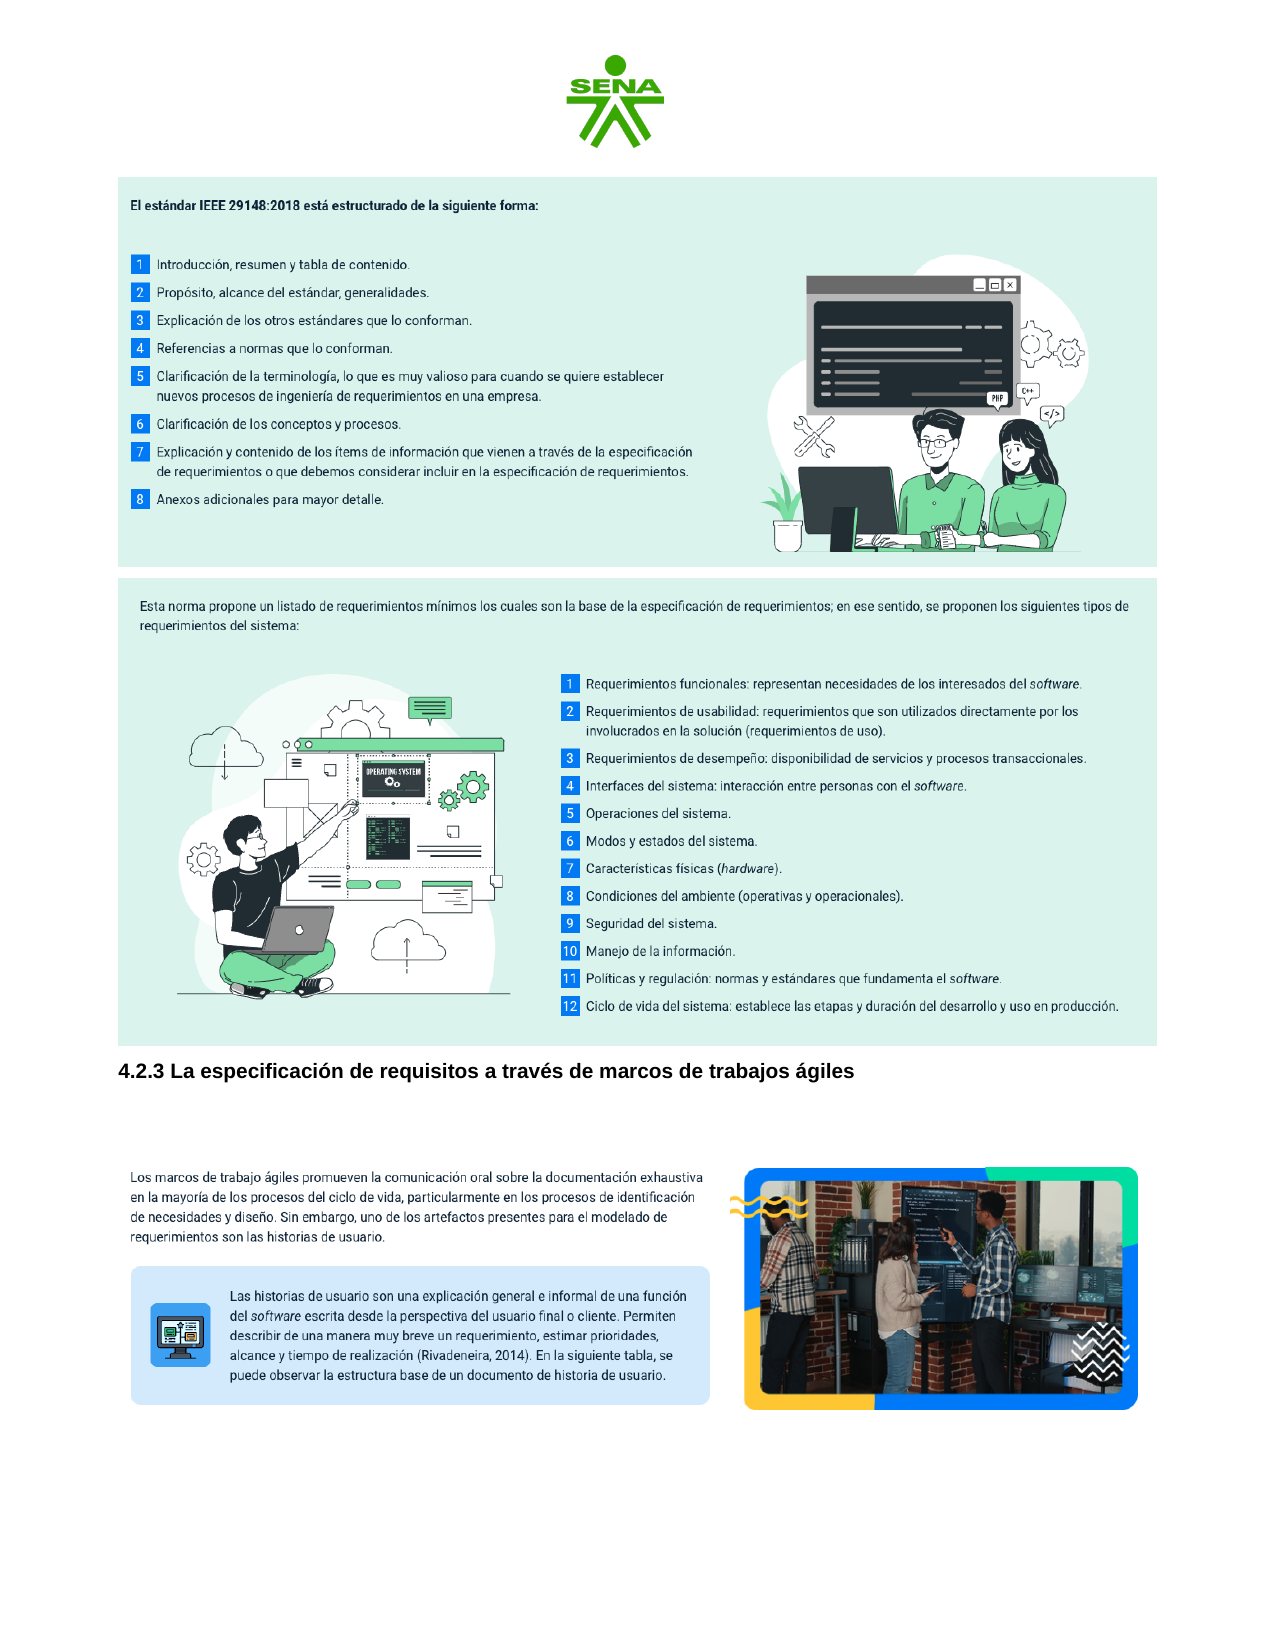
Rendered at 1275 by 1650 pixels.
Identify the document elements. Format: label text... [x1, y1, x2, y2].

picture [118, 177, 1157, 567]
text 4.2.3 La especificación de requisitos a través de marcos de trabajos ágiles [118, 1058, 1157, 1082]
picture [566, 55, 664, 148]
picture [118, 1138, 1157, 1429]
picture [118, 578, 1157, 1046]
